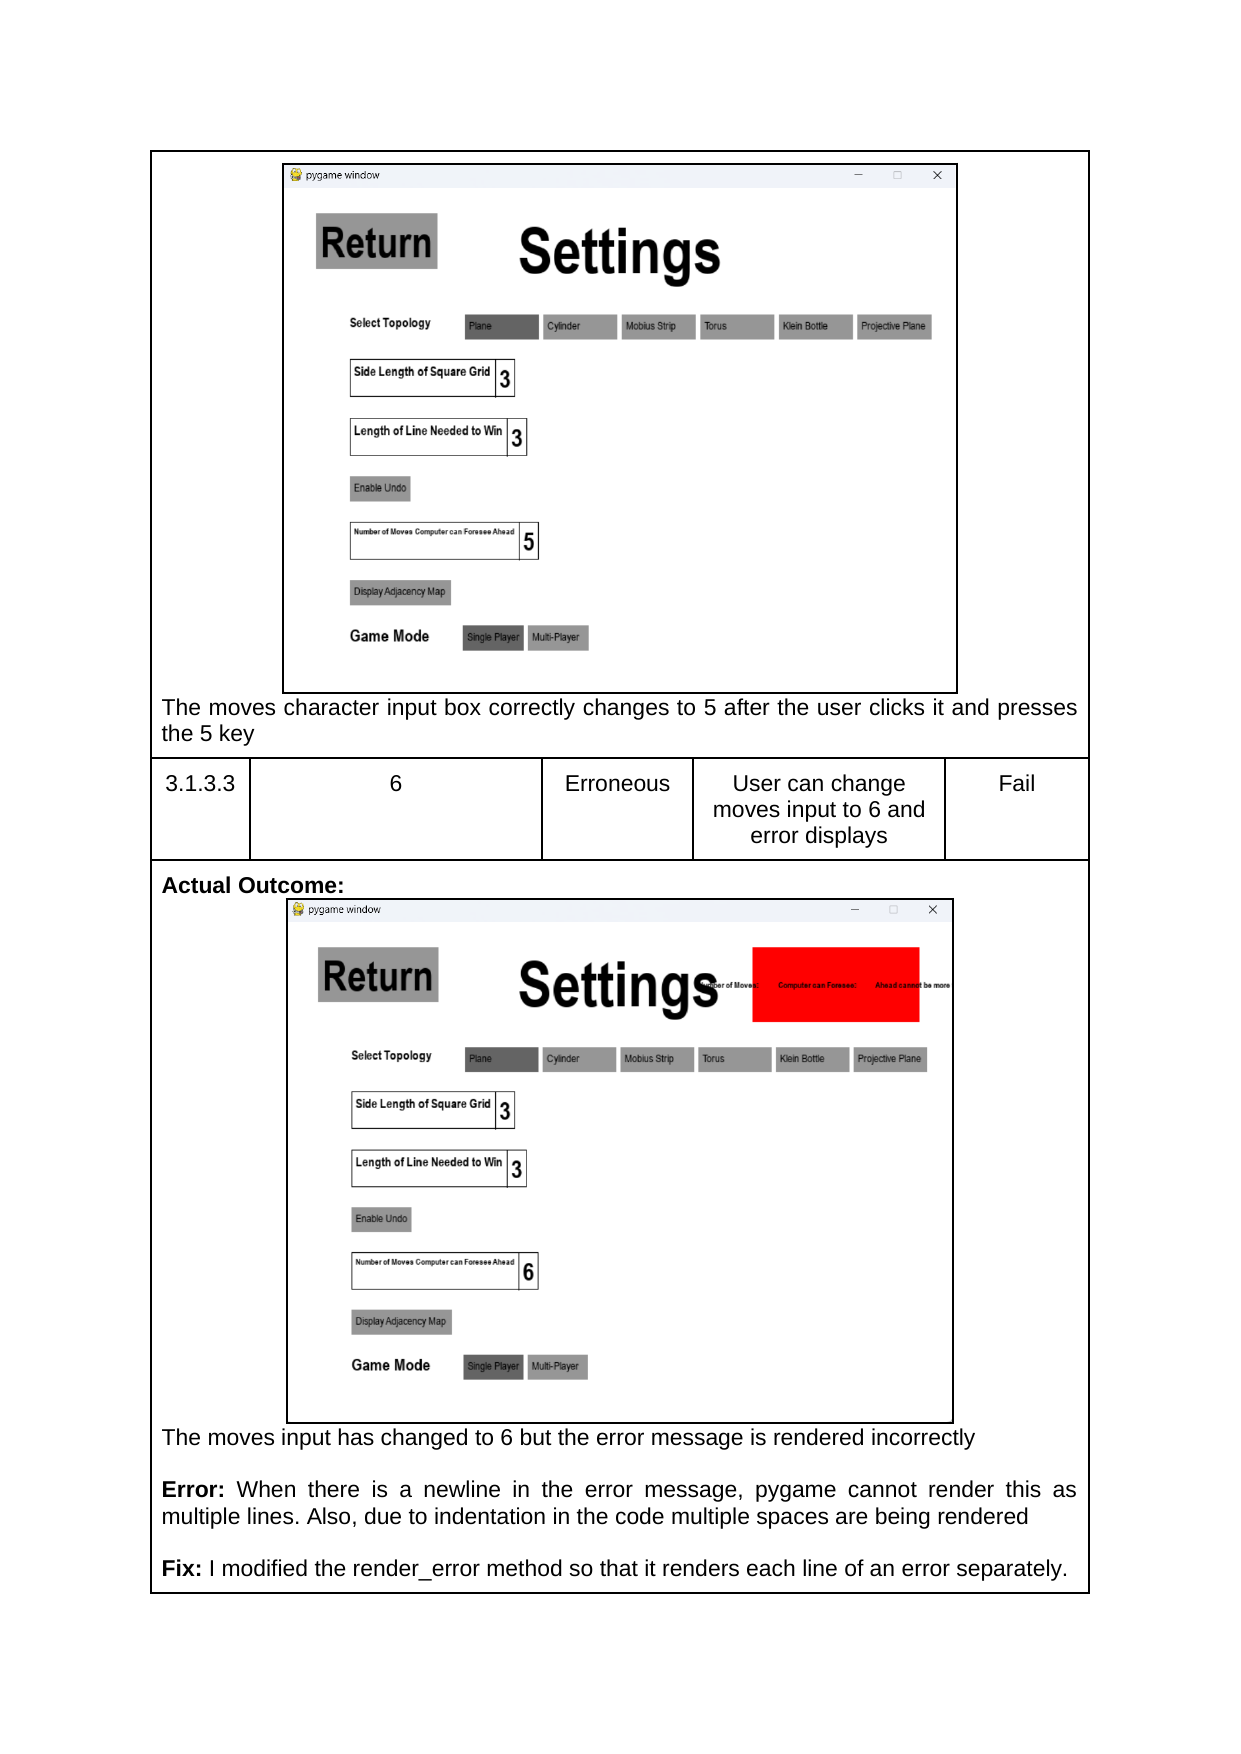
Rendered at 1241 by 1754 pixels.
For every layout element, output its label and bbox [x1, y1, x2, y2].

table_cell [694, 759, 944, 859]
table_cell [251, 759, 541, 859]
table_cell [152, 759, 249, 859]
picture [288, 900, 952, 1422]
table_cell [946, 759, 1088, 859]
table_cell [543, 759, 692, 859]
picture [284, 165, 956, 692]
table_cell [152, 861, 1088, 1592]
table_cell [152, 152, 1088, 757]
